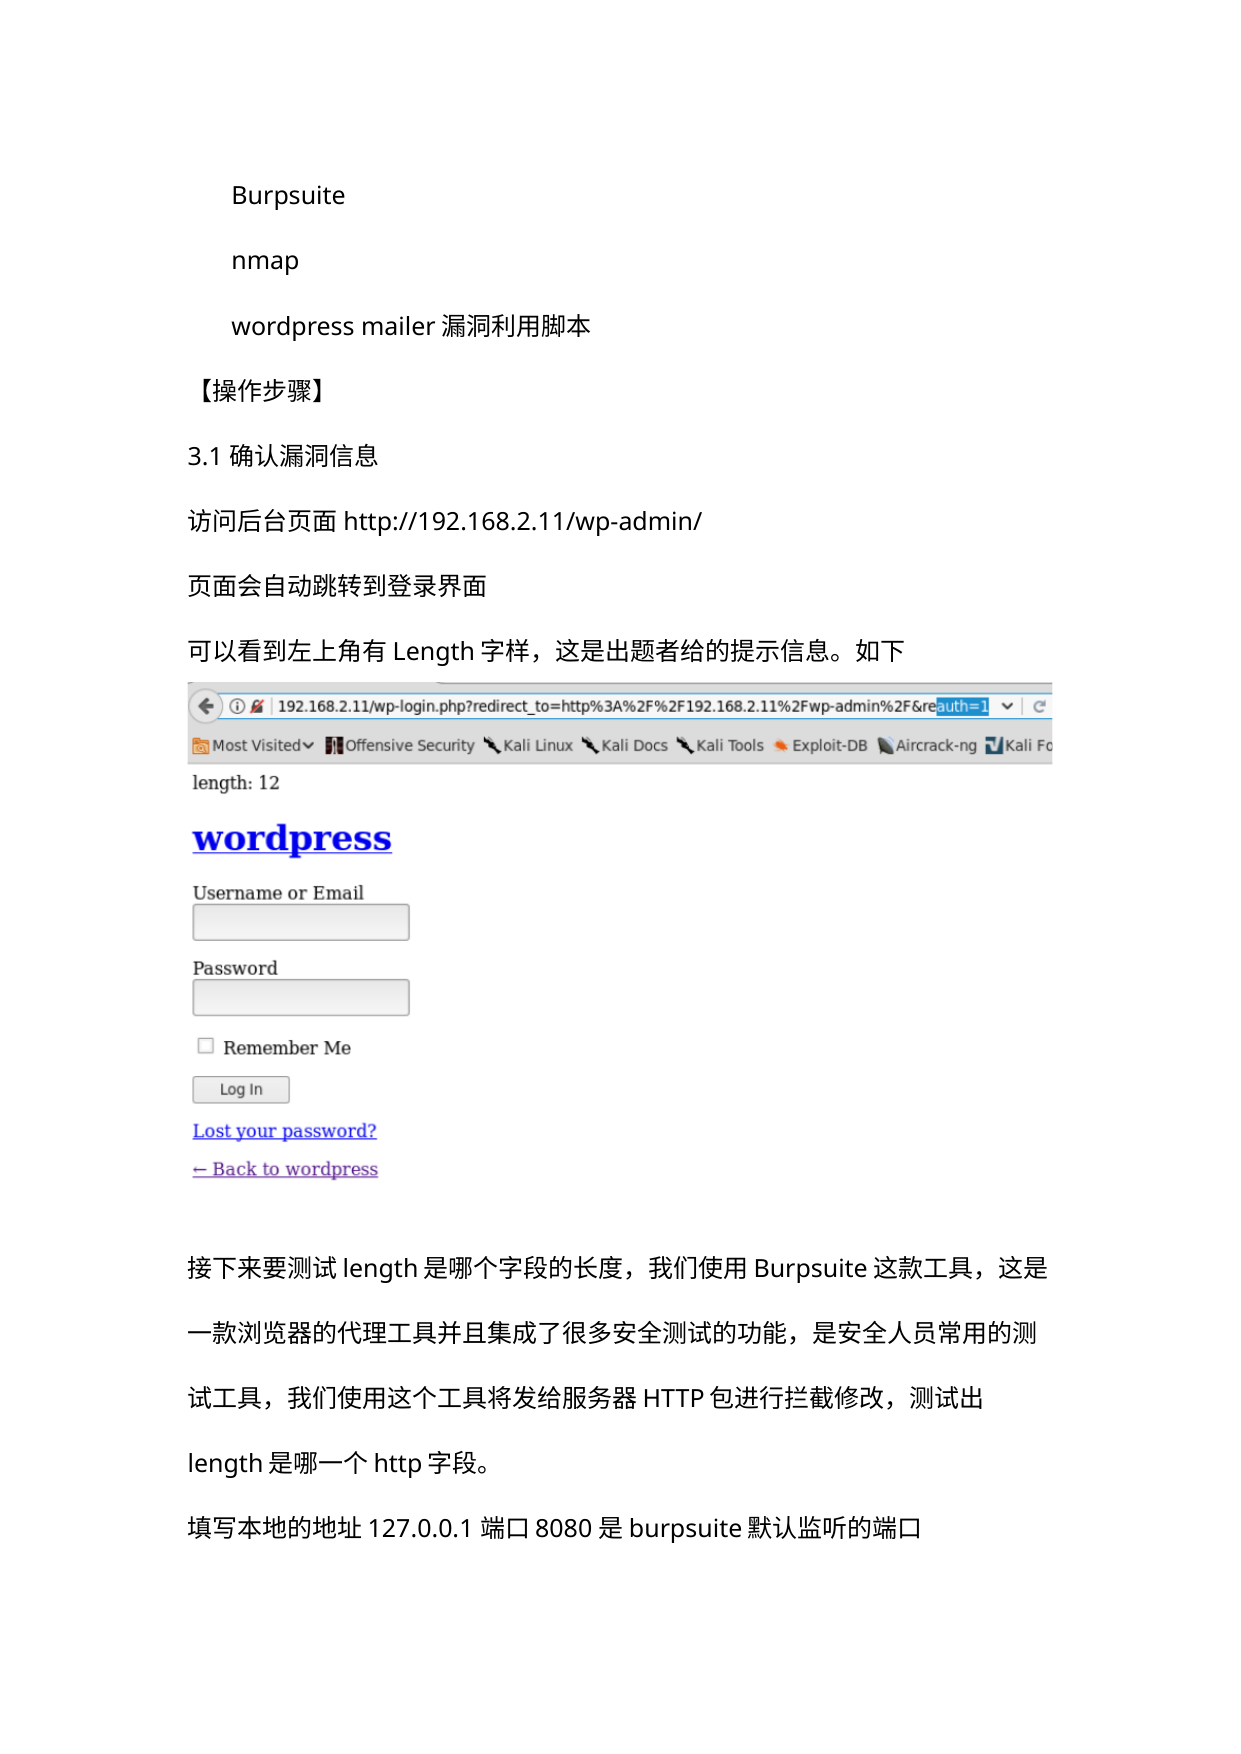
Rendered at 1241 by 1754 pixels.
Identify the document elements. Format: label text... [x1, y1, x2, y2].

text 访问后台页面 http://192.168.2.11/wp-admin/ [187, 487, 1053, 552]
text wordpress mailer漏洞利用脚本 [187, 292, 1053, 357]
text 3.1 确认漏洞信息 [187, 422, 1053, 487]
text 【操作步骤】 [187, 357, 1053, 422]
text nmap [187, 227, 1053, 292]
text 接下来要测试length是哪个字段的长度，我们使用Burpsuite这款工具，这是一款浏览器的代理工具并且集成了很多安全测试的功能，是安全人员常用的测试工具，我们使用这个工具将发给服务器HTTP包进行拦截修改，测试出length是哪一个http字段。 [187, 1234, 1053, 1494]
text 页面会自动跳转到登录界面 [187, 552, 1053, 617]
text 填写本地的地址127.0.0.1 端口8080 是burpsuite默认监听的端口 [187, 1494, 1053, 1559]
text Burpsuite [187, 162, 1053, 227]
picture [187, 682, 1053, 1204]
text 可以看到左上角有Length字样，这是出题者给的提示信息。如下 [187, 617, 1053, 682]
